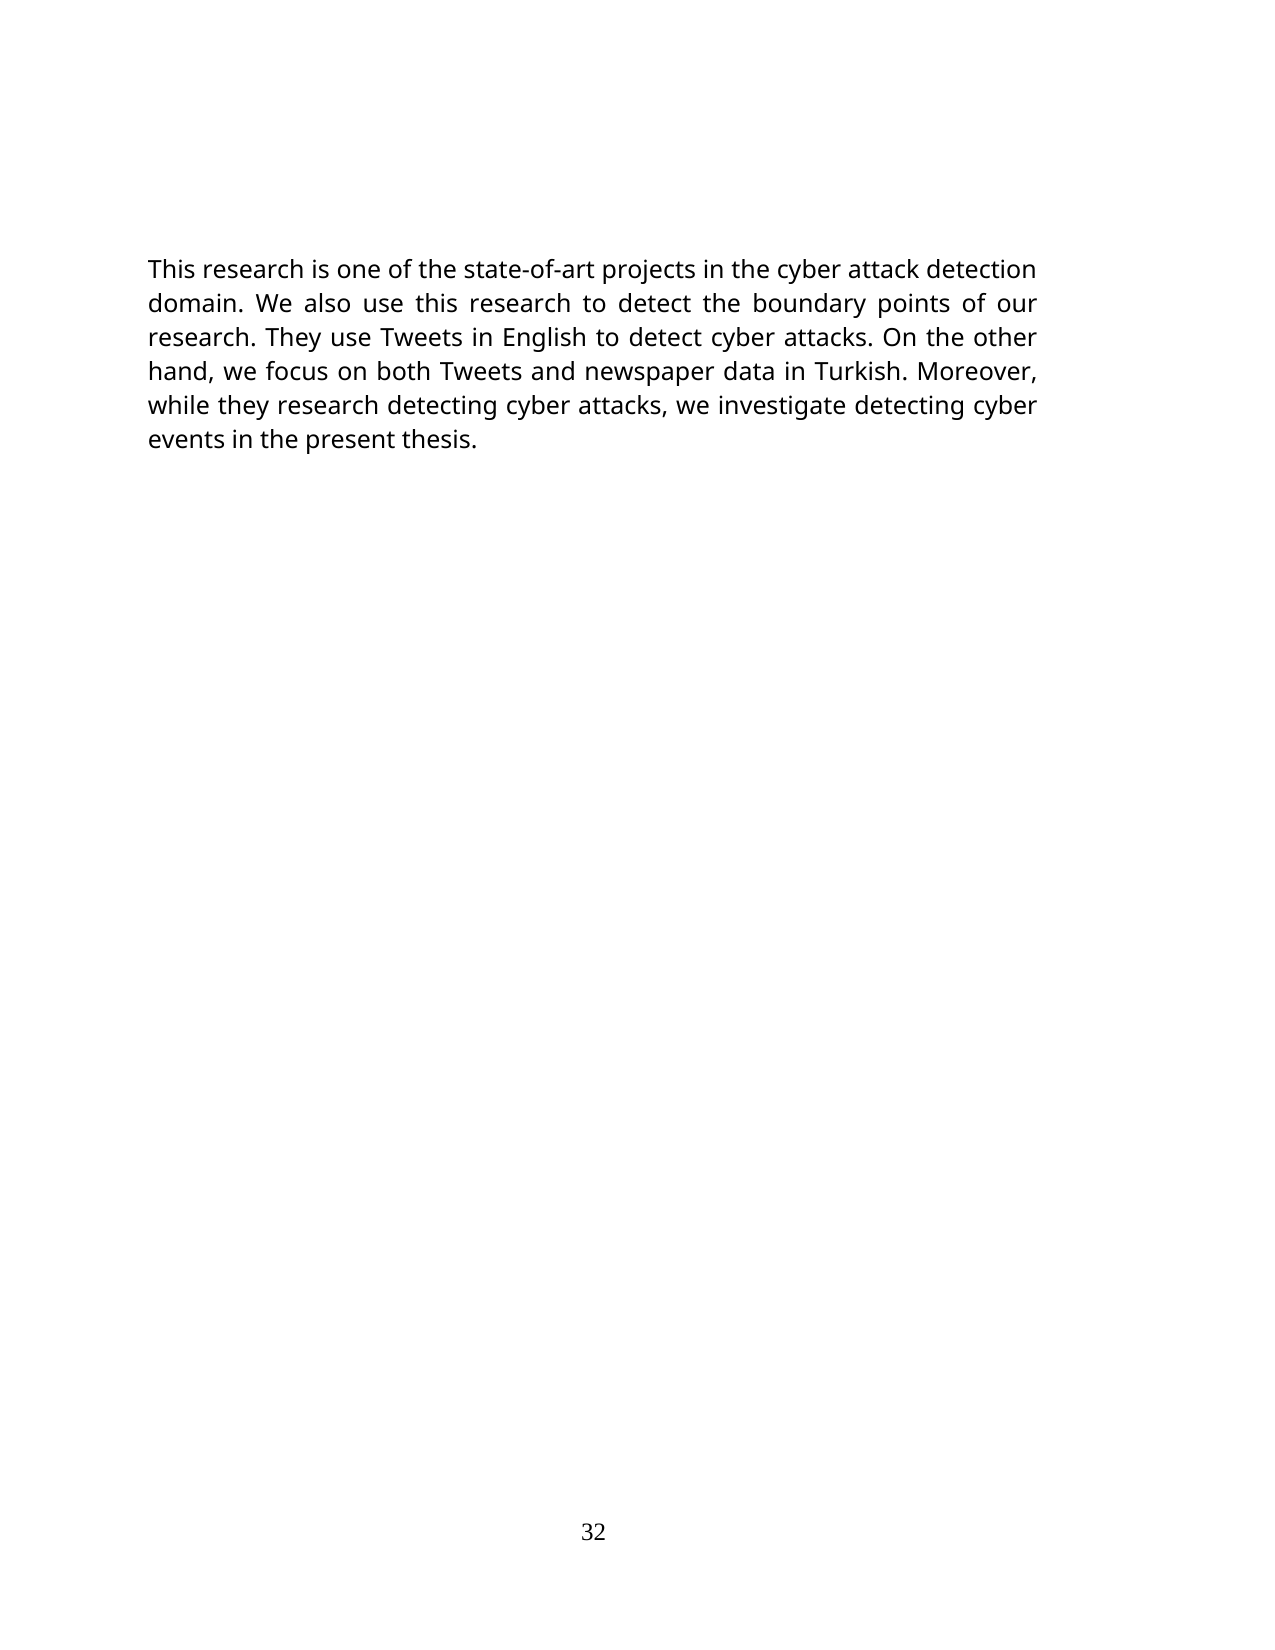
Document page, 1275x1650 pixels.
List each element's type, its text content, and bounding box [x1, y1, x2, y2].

text This research is one of the state-of-art projects in the cyber attack detection domain. We also use this research to detect the boundary points of our research. They use Tweets in English to detect cyber attacks. On the other hand, we focus on both Tweets and newspaper data in Turkish. Moreover, while they research detecting cyber attacks, we investigate detecting cyber events in the present thesis. [148, 251, 1039, 456]
